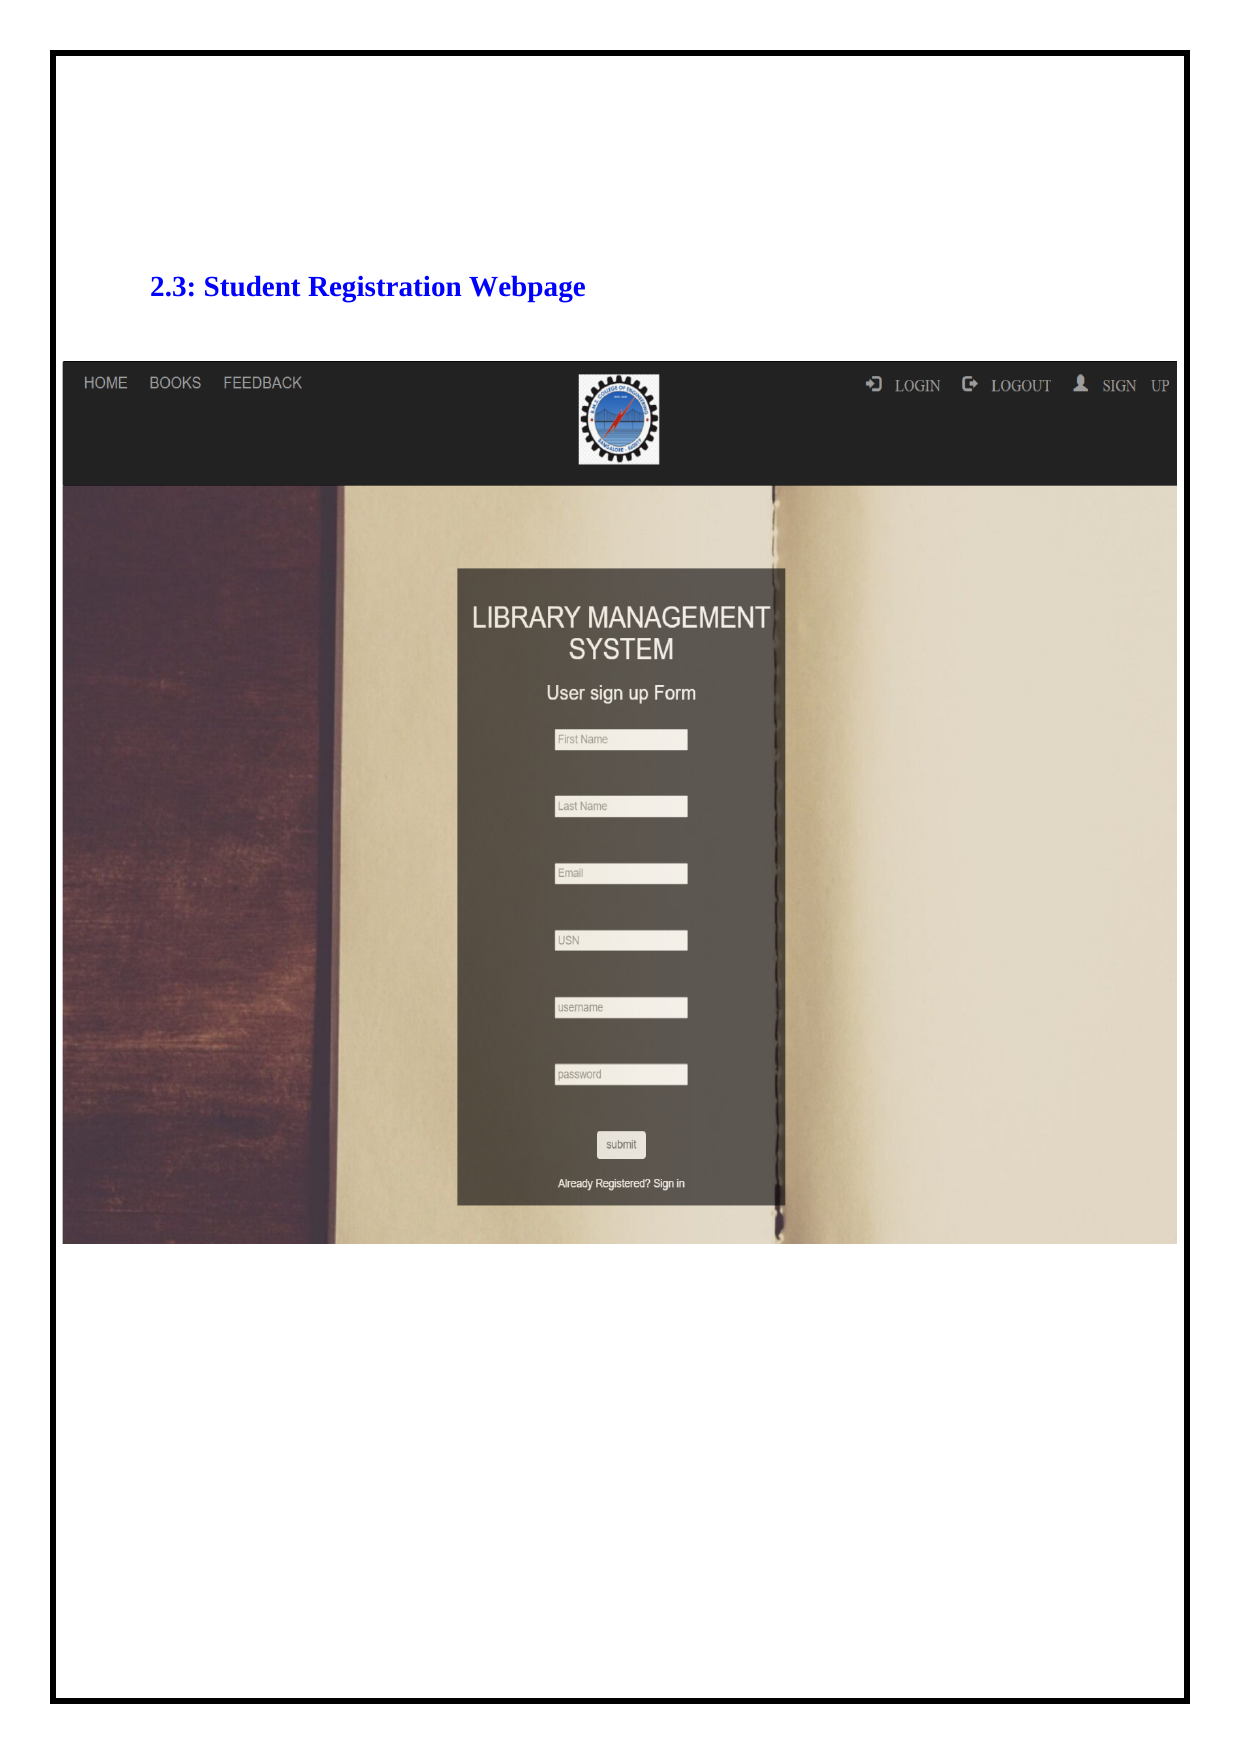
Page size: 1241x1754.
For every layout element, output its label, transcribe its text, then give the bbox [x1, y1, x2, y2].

picture [61, 361, 1176, 1242]
text 2.3: Student Registration Webpage [150, 269, 1090, 303]
